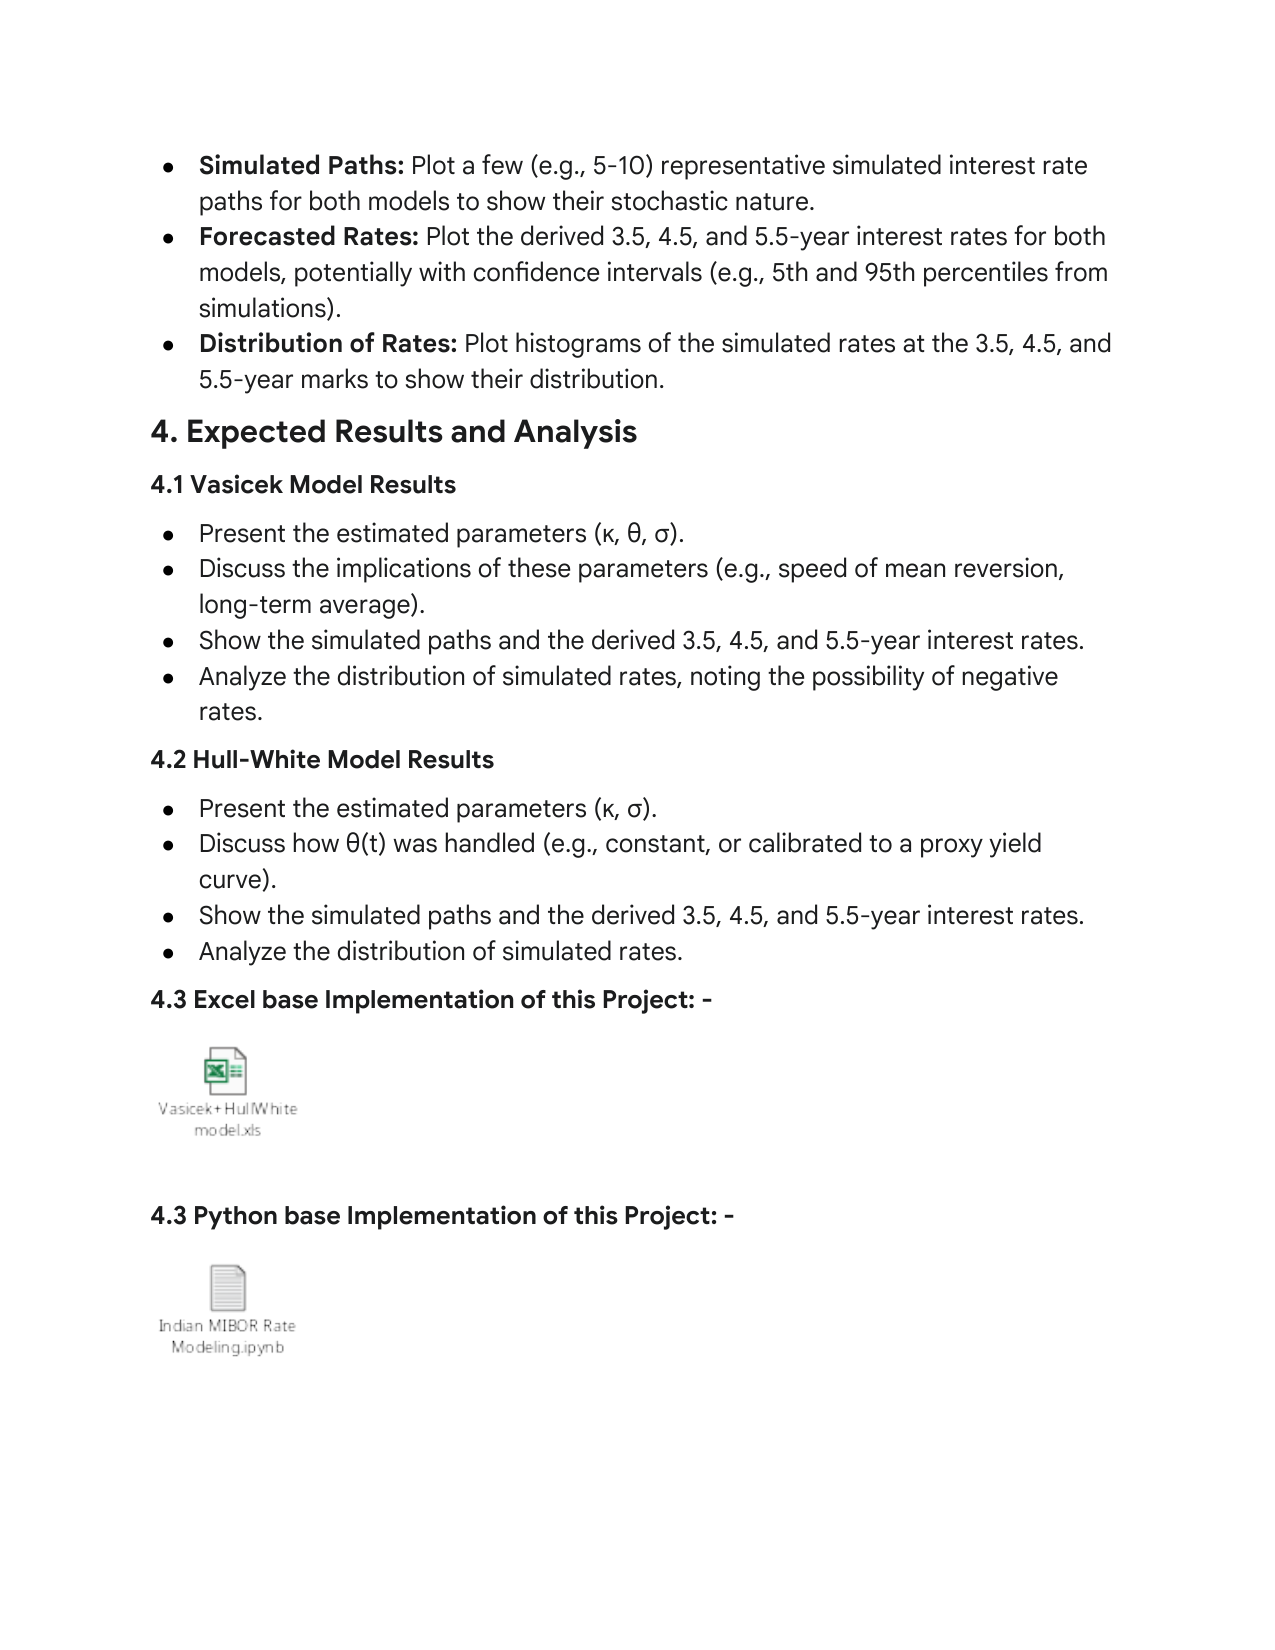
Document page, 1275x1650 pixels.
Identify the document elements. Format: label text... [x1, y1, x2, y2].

list Discuss how θ(t) was handled (e.g., constant, or calibrated to a proxy yield curve). [161, 829, 1125, 896]
list Analyze the distribution of simulated rates. [161, 936, 1125, 967]
subtitle 4.1 Vasicek Model Results [150, 470, 1125, 501]
subtitle 4.2 Hull-White Model Results [150, 745, 1125, 776]
list Analyze the distribution of simulated rates, noting the possibility of negative rates. [161, 661, 1125, 728]
list Present the estimated parameters (κ, θ, σ). [161, 518, 1125, 549]
text 4.3 Python base Implementation of this Project: - [150, 1201, 1125, 1232]
text 4.3 Excel base Implementation of this Project: - [150, 984, 1125, 1016]
list Forecasted Rates: Plot the derived 3.5, 4.5, and 5.5-year interest rates for both models, potentially with confidence intervals (e.g., 5th and 95th percentiles from simulations). [161, 221, 1125, 324]
list Simulated Paths: Plot a few (e.g., 5-10) representative simulated interest rate paths for both models to show their stochastic nature. [161, 150, 1125, 217]
list Show the simulated paths and the derived 3.5, 4.5, and 5.5-year interest rates. [161, 900, 1125, 932]
list Distribution of Rates: Plot histograms of the simulated rates at the 3.5, 4.5, and 5.5-year marks to show their distribution. [161, 329, 1125, 396]
subtitle 4. Expected Results and Analysis [150, 413, 1125, 452]
list Show the simulated paths and the derived 3.5, 4.5, and 5.5-year interest rates. [161, 625, 1125, 656]
list Present the estimated parameters (κ, σ). [161, 793, 1125, 824]
list Discuss the implications of these parameters (e.g., speed of mean reversion, long-term average). [161, 554, 1125, 621]
